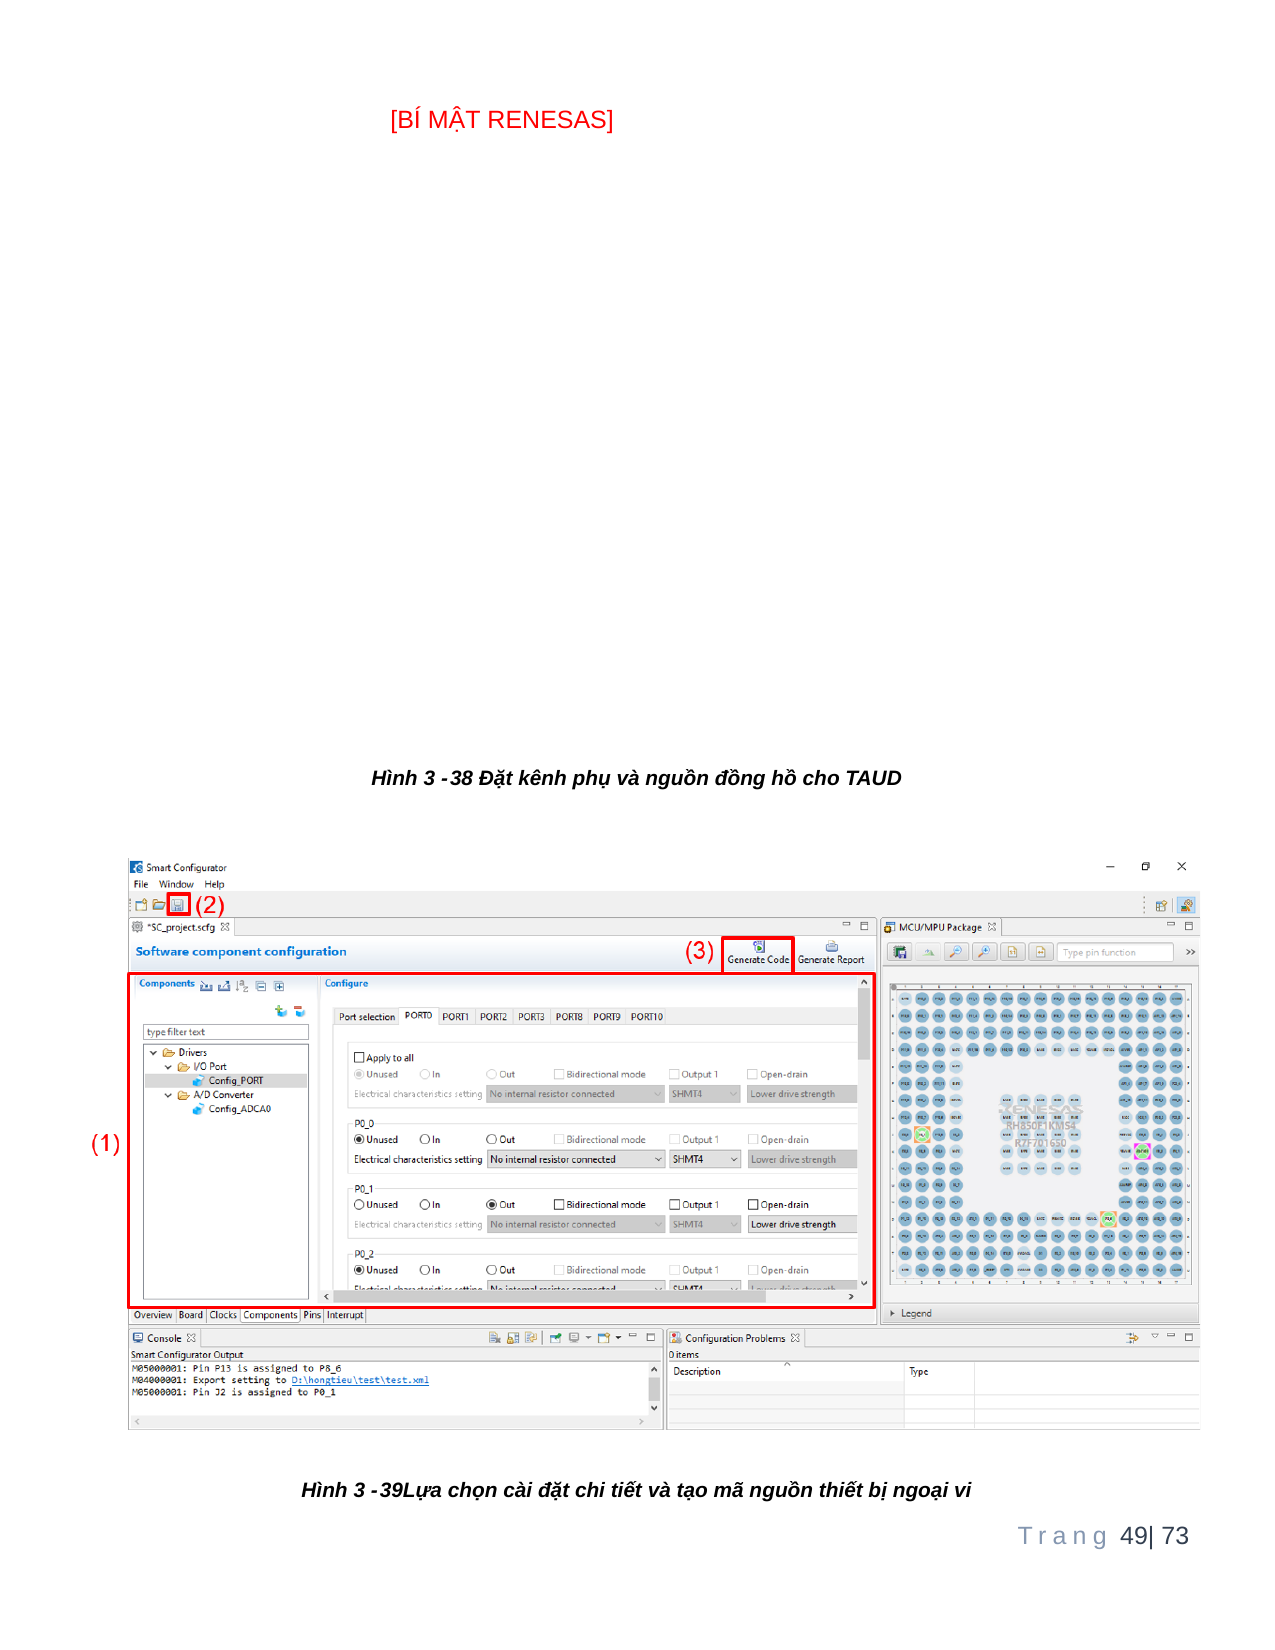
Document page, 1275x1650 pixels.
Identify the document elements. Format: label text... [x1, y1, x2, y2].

picture [75, 858, 1200, 1430]
